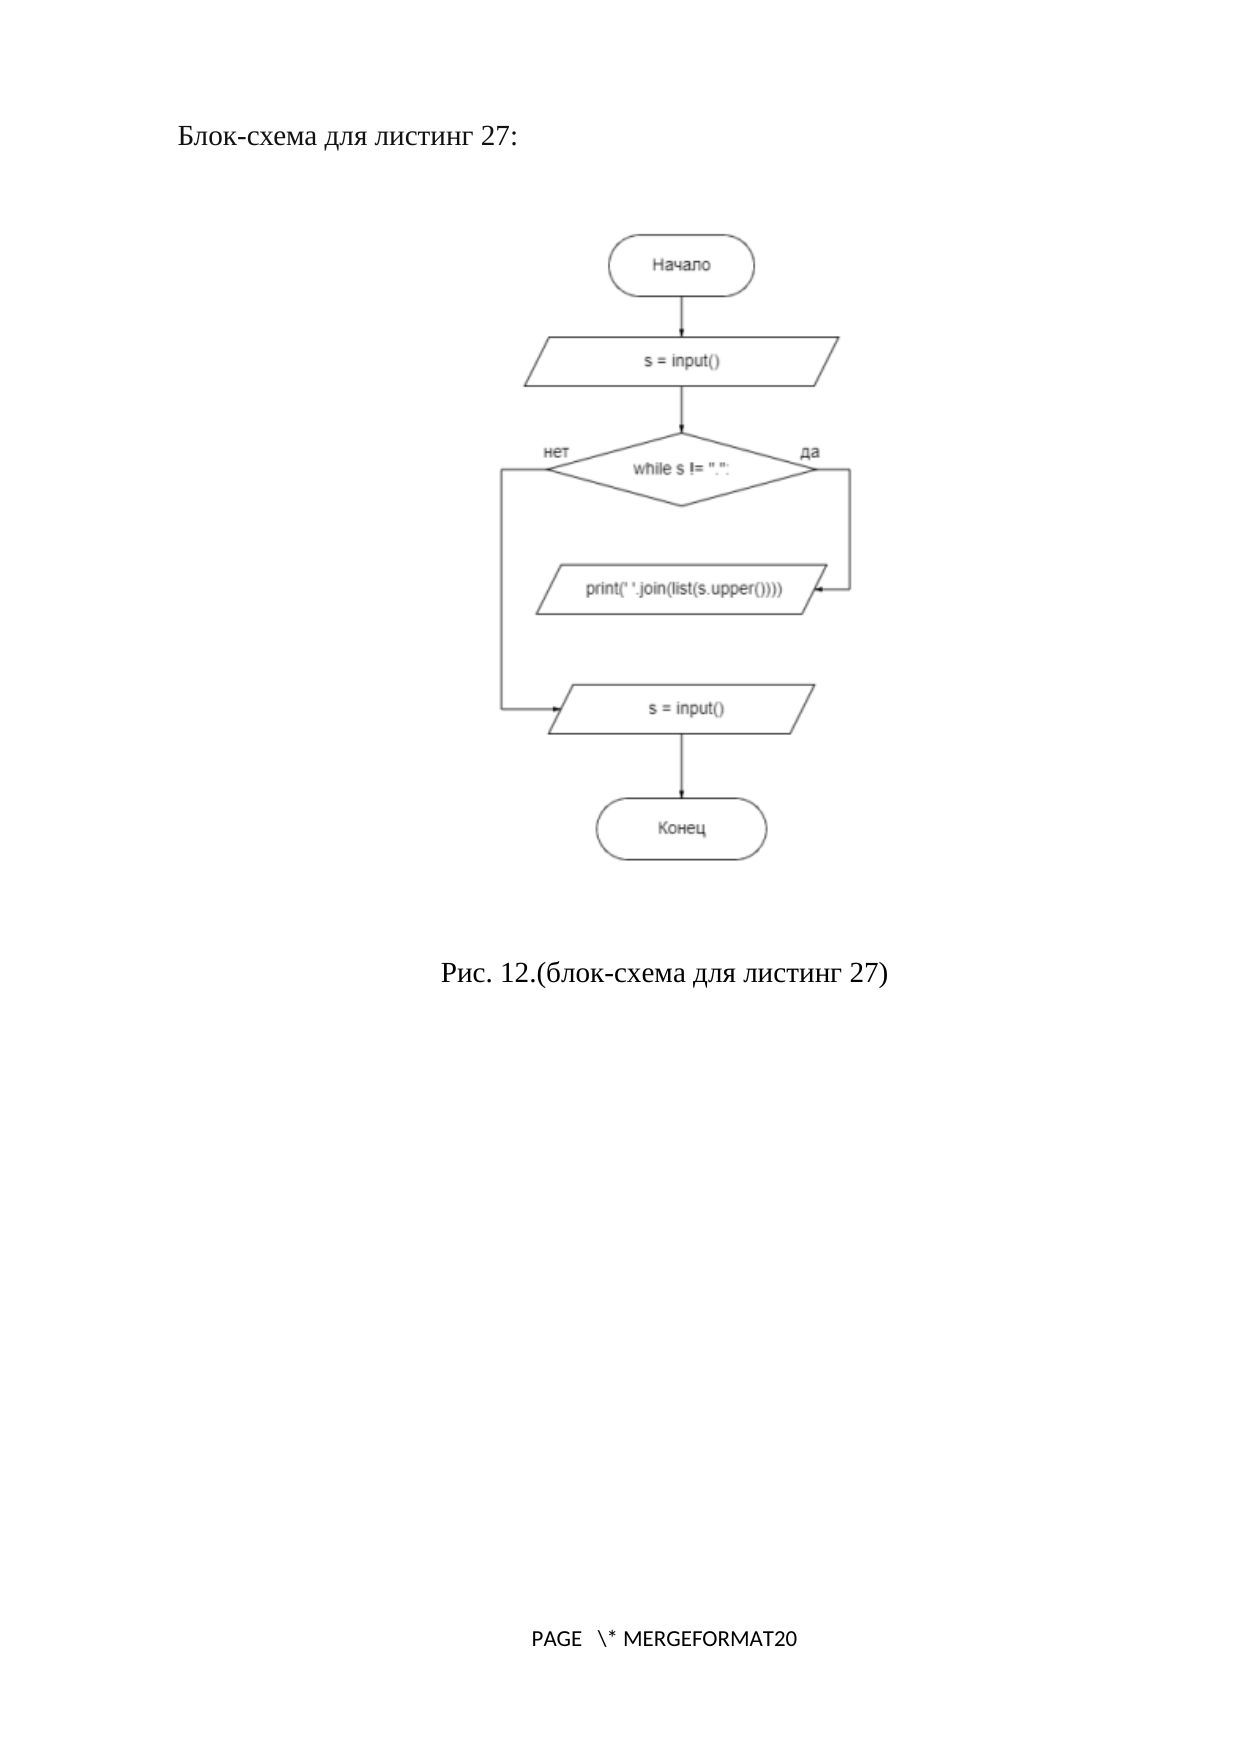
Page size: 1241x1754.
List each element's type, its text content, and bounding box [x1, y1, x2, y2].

text Рис. 12.(блок-схема для листинг 27) [177, 955, 1152, 988]
picture [312, 151, 1017, 930]
text Блок-схема для листинг 27: [177, 118, 1152, 152]
